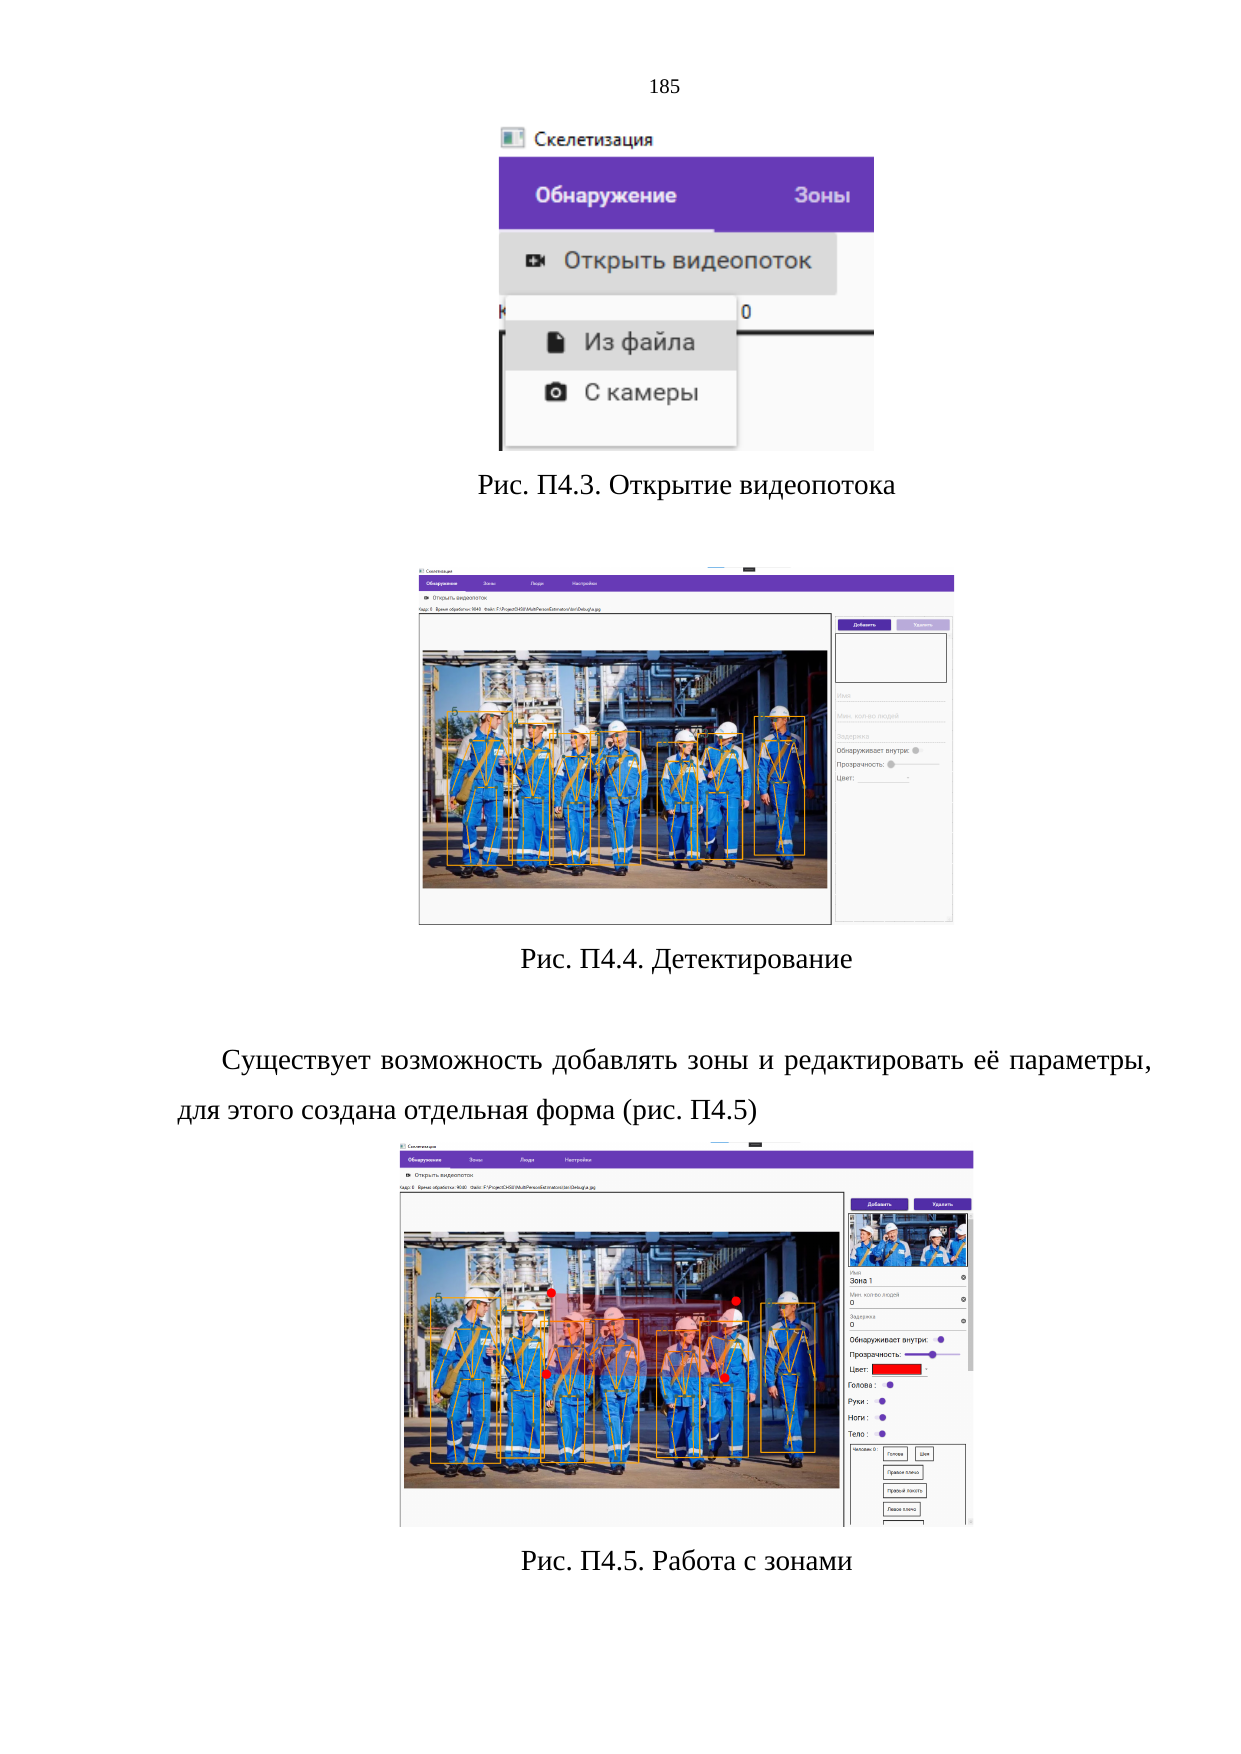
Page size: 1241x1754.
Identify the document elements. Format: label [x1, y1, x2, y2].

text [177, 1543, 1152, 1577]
picture [399, 1142, 974, 1527]
picture [418, 567, 955, 925]
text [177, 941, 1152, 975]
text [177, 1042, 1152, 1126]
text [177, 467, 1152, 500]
picture [498, 122, 874, 451]
